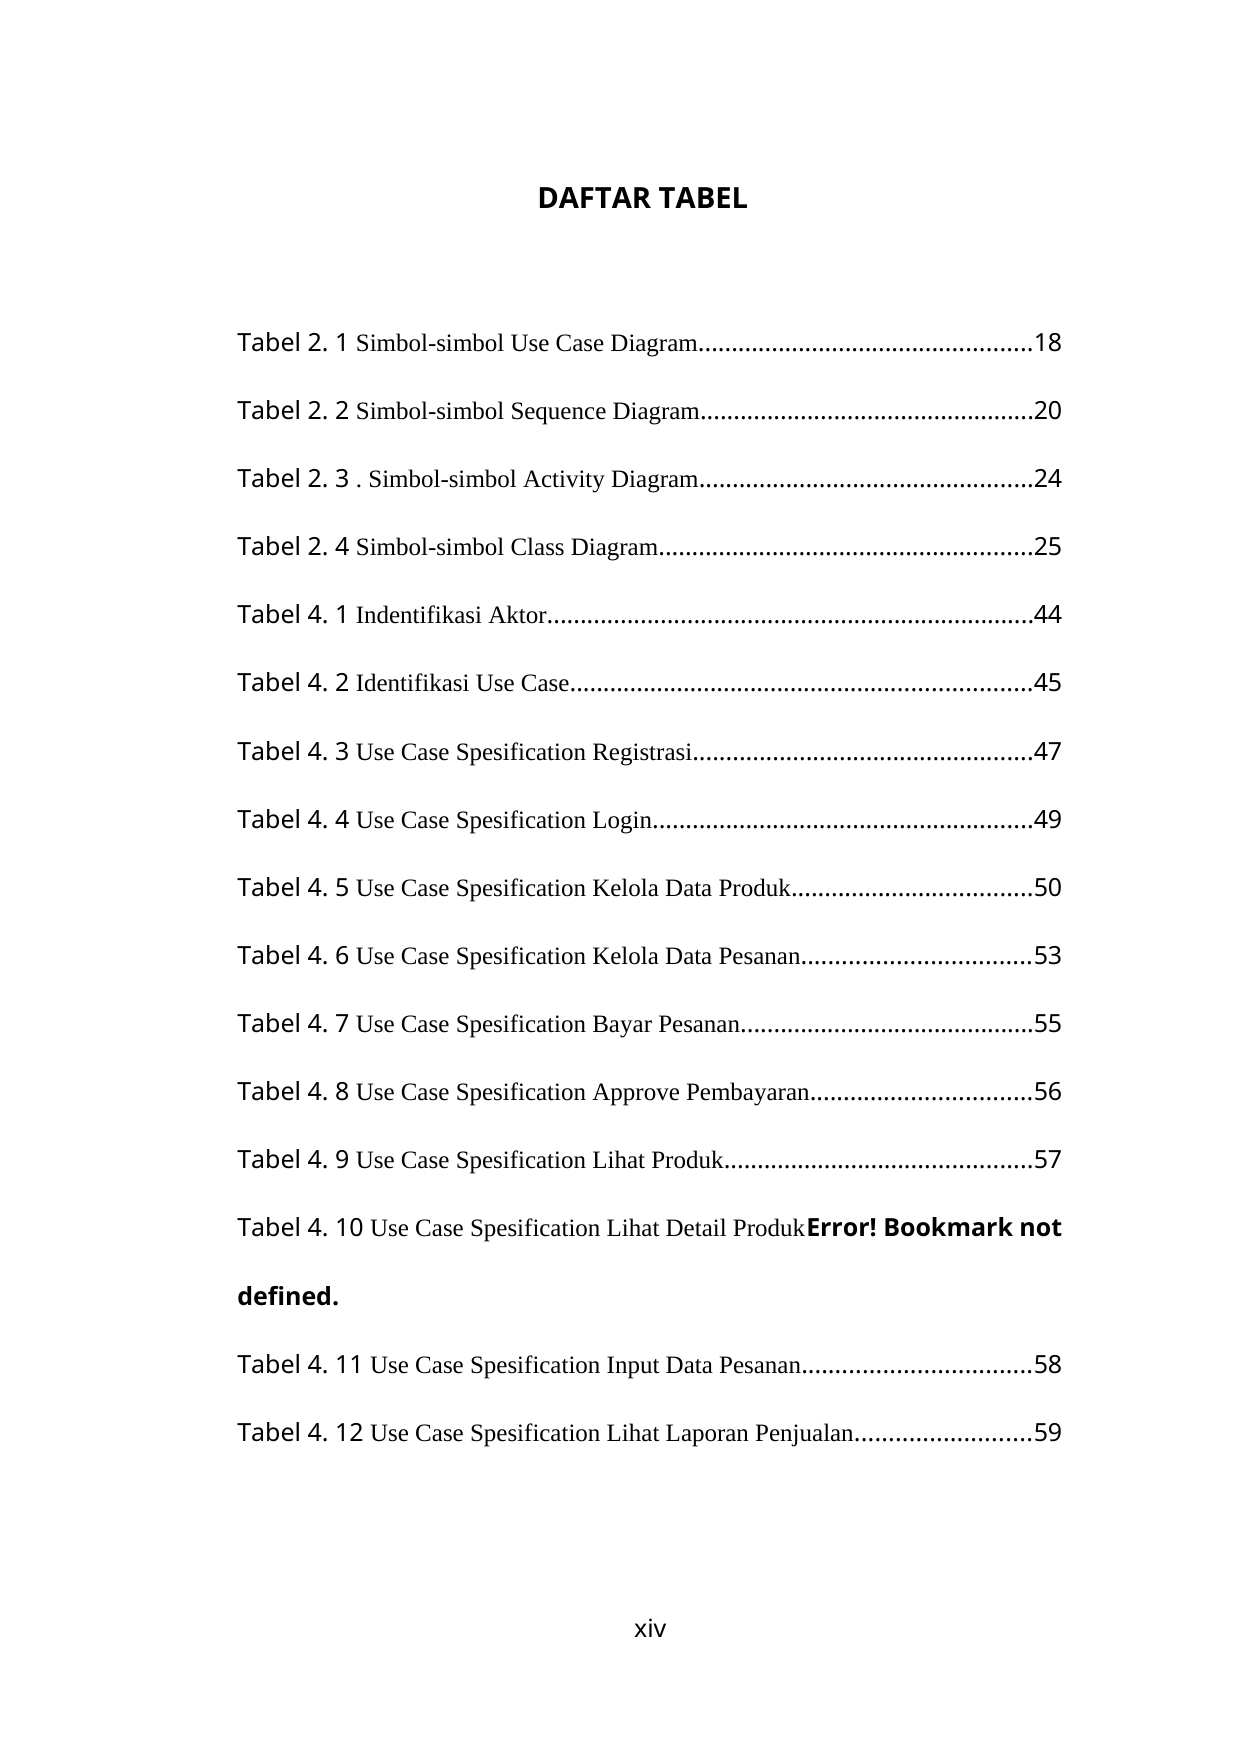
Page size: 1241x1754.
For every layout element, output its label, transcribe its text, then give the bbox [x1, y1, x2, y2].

text Tabel 4. 2 Identifikasi Use Case 45 [237, 665, 1063, 699]
text Tabel 4. 3 Use Case Spesification Registrasi 47 [237, 733, 1063, 767]
text Tabel 4. 11 Use Case Spesification Input Data Pesanan 58 [237, 1346, 1063, 1380]
text Tabel 2. 2 Simbol-simbol Sequence Diagram 20 [237, 393, 1063, 427]
subtitle DAFTAR TABEL [462, 177, 1063, 217]
text Tabel 4. 8 Use Case Spesification Approve Pembayaran 56 [237, 1074, 1063, 1108]
text Tabel 4. 5 Use Case Spesification Kelola Data Produk 50 [237, 869, 1063, 903]
text Tabel 4. 9 Use Case Spesification Lihat Produk 57 [237, 1142, 1063, 1176]
text Tabel 4. 6 Use Case Spesification Kelola Data Pesanan 53 [237, 938, 1063, 972]
text Tabel 2. 1 Simbol-simbol Use Case Diagram 18 [237, 324, 1063, 358]
text Tabel 2. 4 Simbol-simbol Class Diagram 25 [237, 529, 1063, 563]
text Tabel 4. 4 Use Case Spesification Login 49 [237, 801, 1063, 835]
text Tabel 4. 7 Use Case Spesification Bayar Pesanan 55 [237, 1006, 1063, 1040]
text Tabel 4. 1 Indentifikasi Aktor 44 [237, 597, 1063, 631]
text Tabel 2. 3 . Simbol-simbol Activity Diagram 24 [237, 461, 1063, 495]
text Tabel 4. 12 Use Case Spesification Lihat Laporan Penjualan 59 [237, 1414, 1063, 1448]
text Tabel 4. 10 Use Case Spesification Lihat Detail Produk Error! Bookmark not defined. [237, 1210, 1063, 1312]
